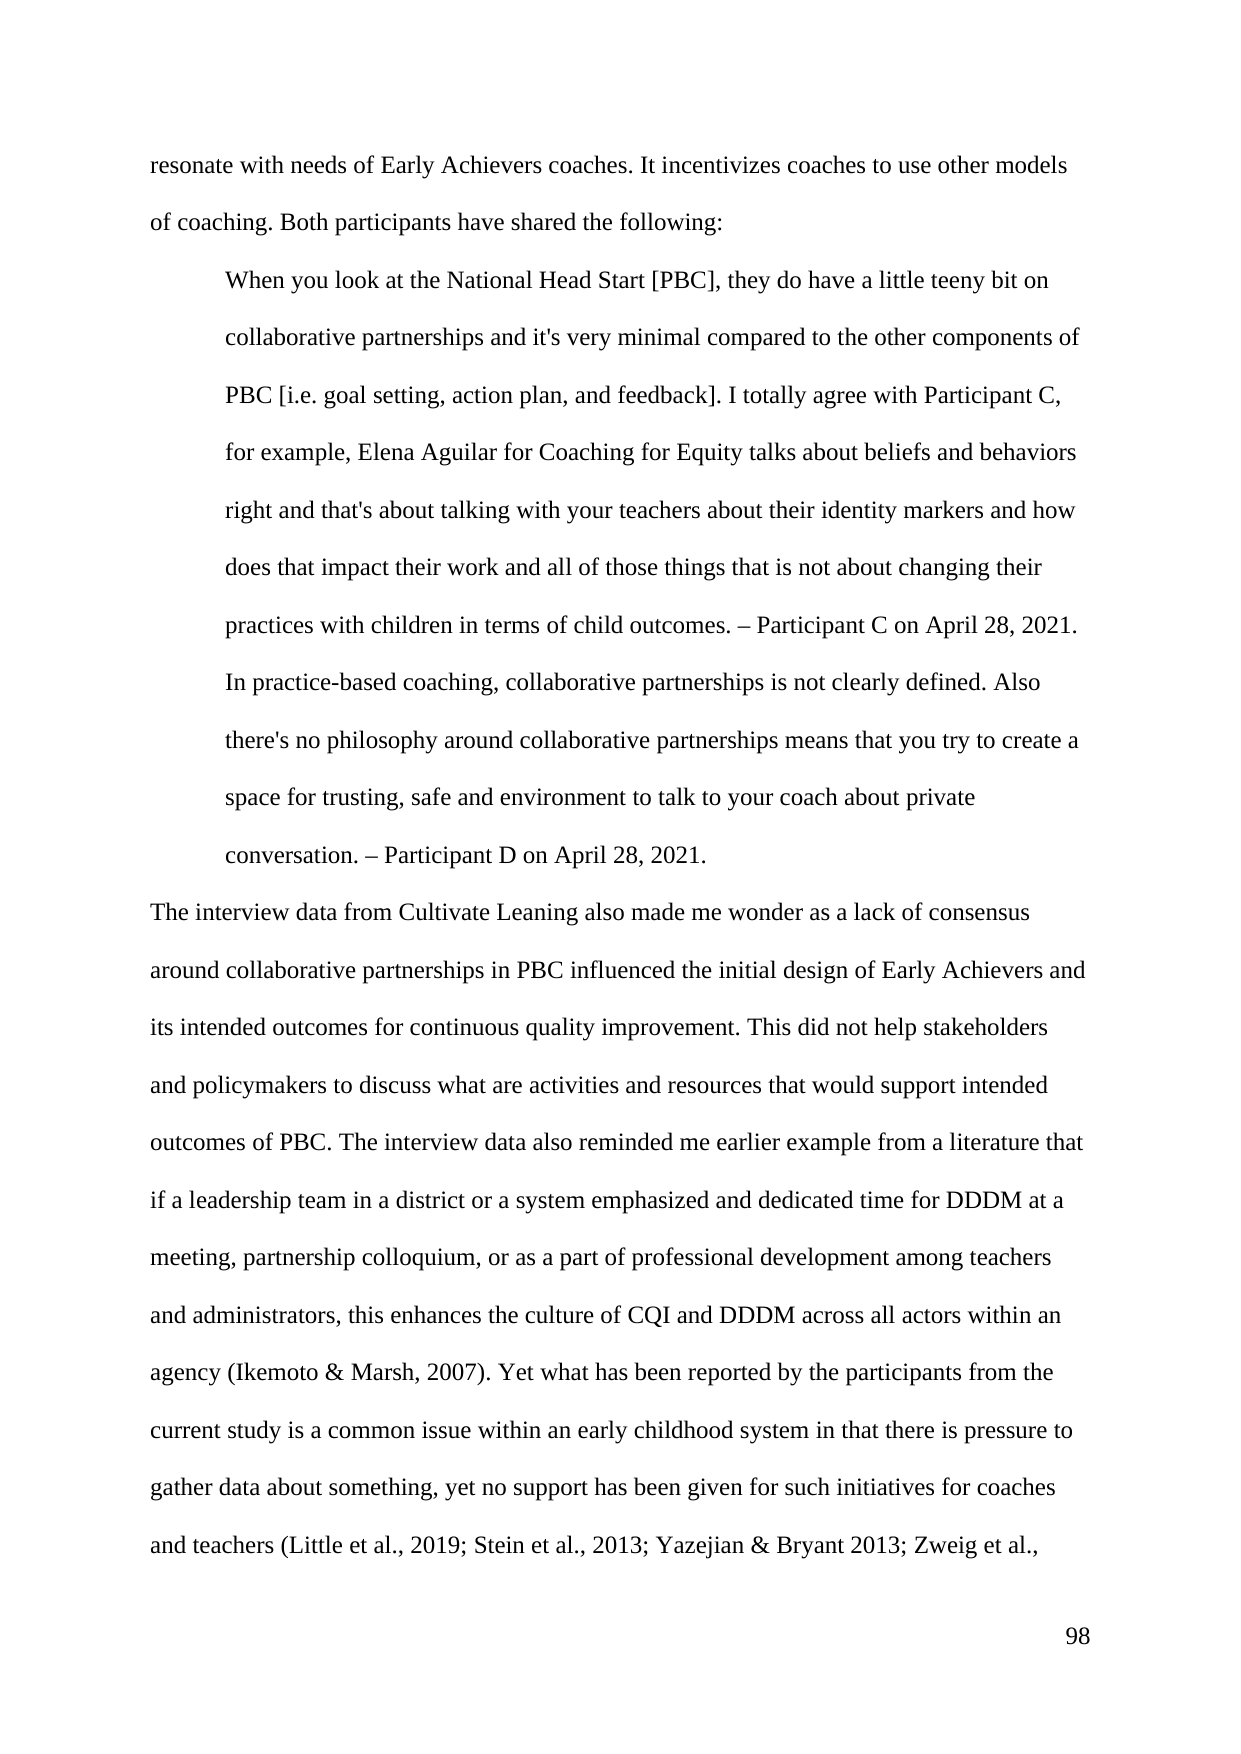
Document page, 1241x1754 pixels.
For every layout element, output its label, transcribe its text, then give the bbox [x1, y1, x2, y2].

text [150, 897, 1090, 1559]
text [150, 150, 1090, 236]
text In practice-based coaching, collaborative partnerships is not clearly defined. Also there's no philosophy around collaborative partnerships means that you try to create a space for trusting, safe and environment to talk to your coach about private conversation. – Participant D on April 28, 2021. [225, 667, 1090, 869]
text When you look at the National Head Start [PBC], they do have a little teeny bit on collaborative partnerships and it's very minimal compared to the other components of PBC [i.e. goal setting, action plan, and feedback]. I totally agree with Participant C, for example, Elena Aguilar for Coaching for Equity talks about beliefs and behaviors right and that's about talking with your teachers about their identity markers and how does that impact their work and all of those things that is not about changing their practices with children in terms of child outcomes. – Participant C on April 28, 2021. [225, 265, 1090, 639]
